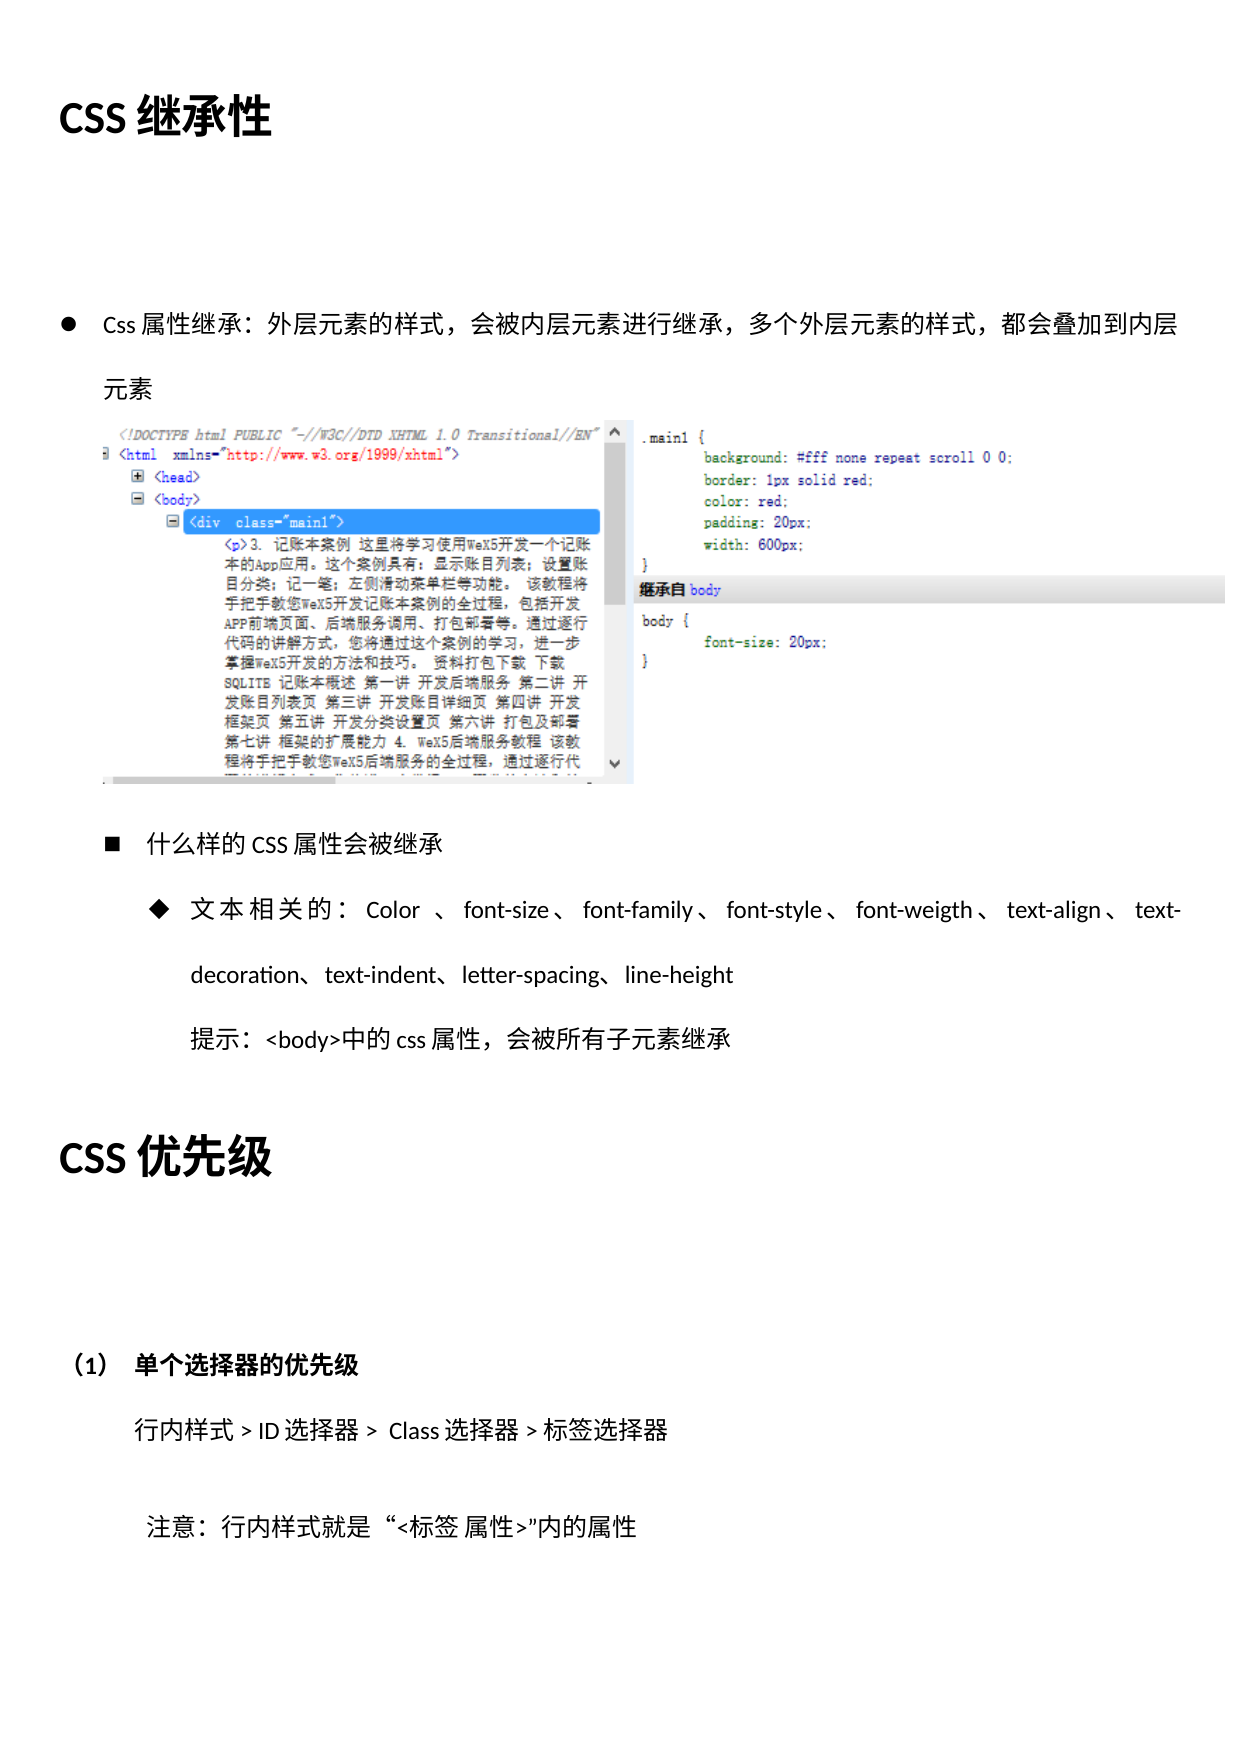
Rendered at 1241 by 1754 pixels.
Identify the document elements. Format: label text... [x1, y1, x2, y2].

text 提示：<body>中的css属性，会被所有子元素继承 [190, 1005, 1181, 1070]
list 单个选择器的优先级 [59, 1331, 1181, 1396]
subtitle CSS继承性 [59, 64, 1181, 162]
list 文本相关的：Color 、font-size、font-family、font-style、font-weigth、text-align、text-decoration、text-indent、letter-spacing、line-height [147, 875, 1181, 1005]
list 什么样的CSS属性会被继承 [103, 810, 1181, 875]
picture [102, 420, 1225, 784]
list Css属性继承：外层元素的样式，会被内层元素进行继承，多个外层元素的样式，都会叠加到内层元素 [59, 290, 1181, 420]
text 行内样式 > ID选择器 > Class选择器 > 标签选择器 [134, 1396, 1181, 1461]
subtitle CSS优先级 [59, 1105, 1181, 1203]
text 注意：行内样式就是“<标签 属性>”内的属性 [59, 1493, 1181, 1558]
